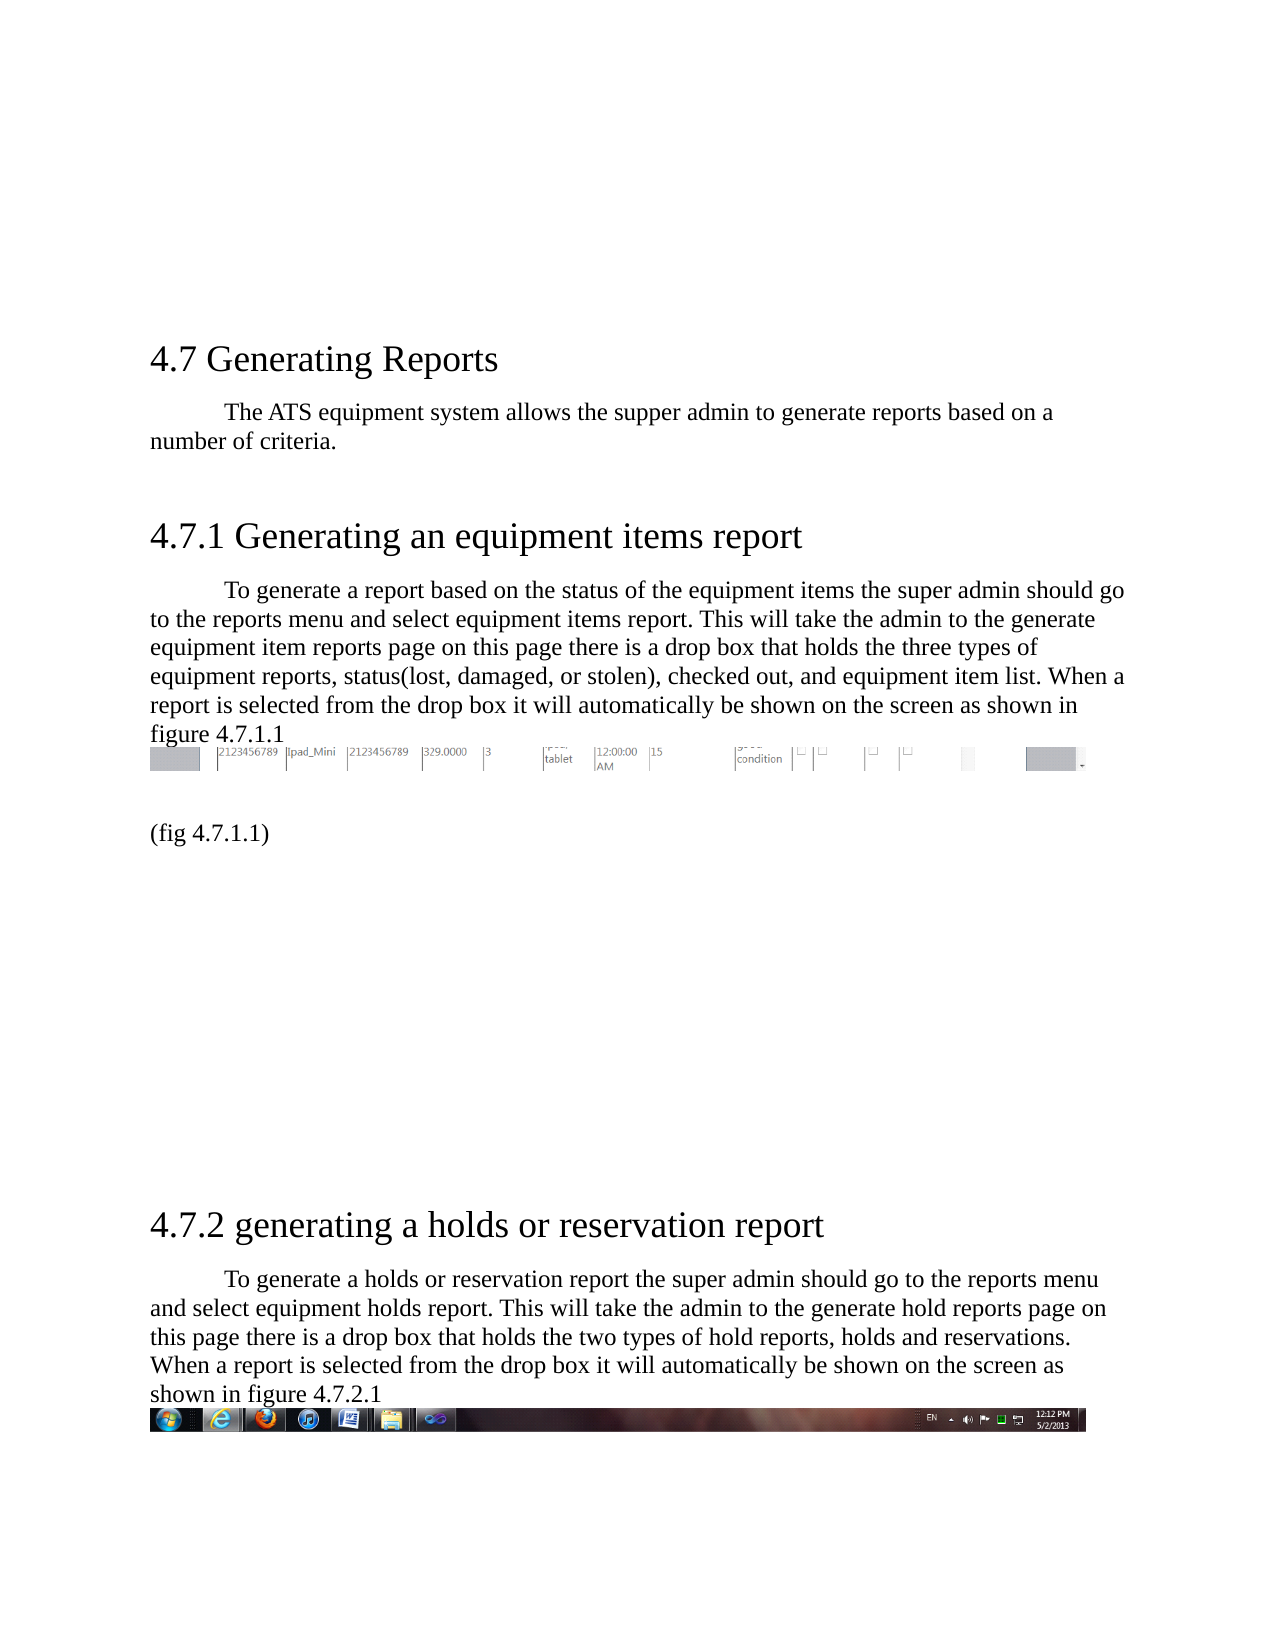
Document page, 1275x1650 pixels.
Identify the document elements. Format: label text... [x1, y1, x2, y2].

text 4.7.1 Generating an equipment items report [150, 526, 1125, 554]
text To generate a holds or reservation report the super admin should go to the reports menu and select equipment holds report. This will take the admin to the generate hold reports page on this page there is a drop box that holds the two types of hold reports, holds and reservations. When a report is selected from the drop box it will automatically be shown on the screen as shown in figure 4.7.2.1 [150, 1264, 1125, 1408]
text To generate a report based on the status of the equipment items the super admin should go to the reports menu and select equipment items report. This will take the admin to the generate equipment item reports page on this page there is a drop box that holds the three types of equipment reports, status(lost, damaged, or stolen), checked out, and equipment item list. When a report is selected from the drop box it will automatically be shown on the screen as shown in figure 4.7.1.1 [150, 575, 1125, 748]
text 4.7 Generating Reports [150, 348, 1125, 377]
text The ATS equipment system allows the supper admin to generate reports based on a number of criteria. [150, 398, 1125, 455]
text 4.7.2 generating a holds or reservation report [150, 1215, 1125, 1244]
text (fig 4.7.1.1) [150, 818, 1125, 847]
